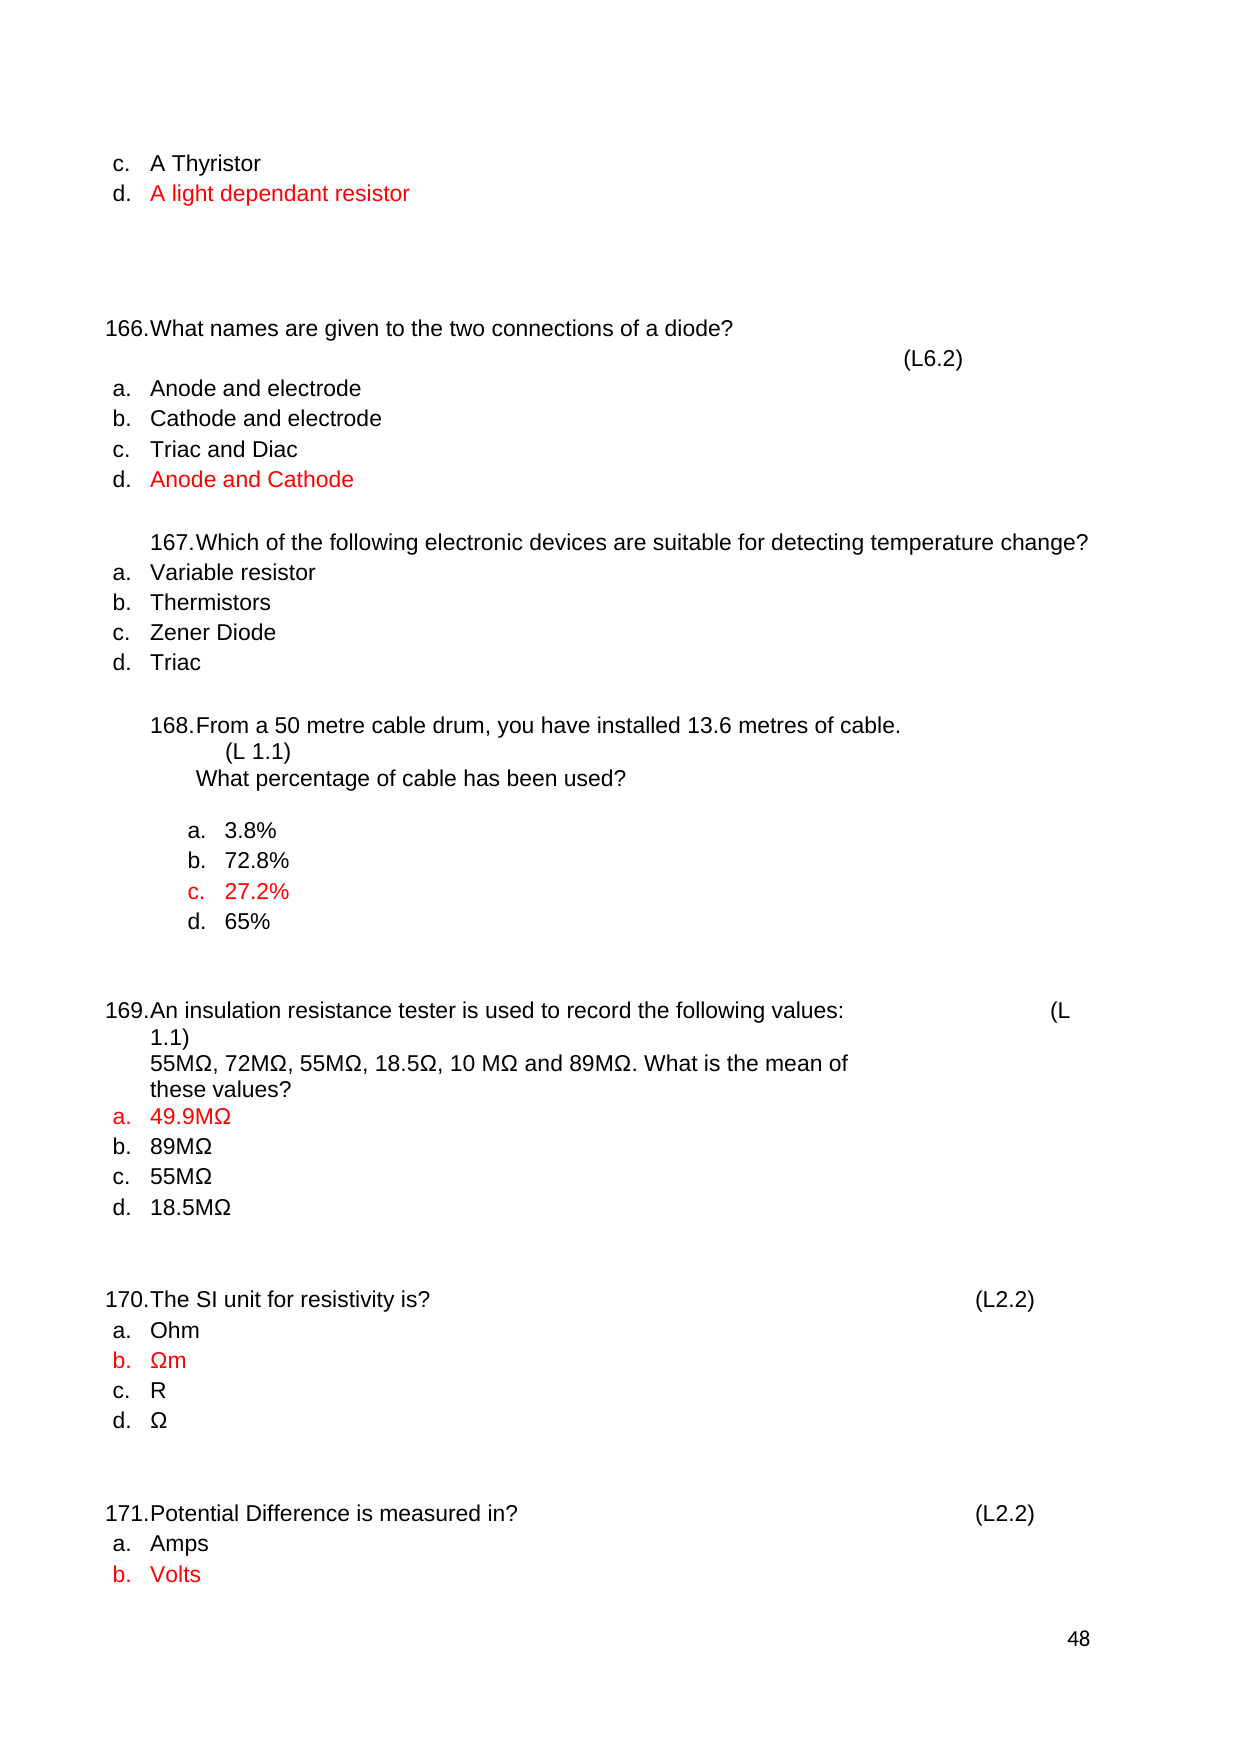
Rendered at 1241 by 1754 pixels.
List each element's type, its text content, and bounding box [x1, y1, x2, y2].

list Triac [112, 649, 1090, 708]
list Anode and Cathode [112, 466, 1090, 524]
list 89MΩ [112, 1133, 1090, 1159]
list R [112, 1377, 1090, 1403]
list Ωm [112, 1347, 1090, 1373]
list Anode and electrode [112, 375, 1090, 402]
list Triac and Diac [112, 436, 1090, 462]
list Cathode and electrode [112, 405, 1090, 432]
list Ohm [112, 1317, 1090, 1343]
list 49.9MΩ [112, 1103, 1090, 1129]
list 65% [187, 908, 1090, 934]
list Zener Diode [112, 619, 1090, 646]
list An insulation resistance tester is used to record the following values: (L 1.1) 55MΩ, 72MΩ, 55MΩ, 18.5Ω, 10 MΩ and 89MΩ. What is the mean of these values? [105, 997, 1090, 1103]
list 72.8% [187, 847, 1090, 874]
list 3.8% [187, 817, 1090, 843]
list Which of the following electronic devices are suitable for detecting temperature change? [150, 528, 1090, 555]
list 18.5MΩ [112, 1193, 1090, 1282]
list Potential Difference is measured in? (L2.2) [105, 1500, 1090, 1526]
list Amps [112, 1530, 1090, 1557]
list Ω [112, 1407, 1090, 1496]
list A Thyristor [112, 150, 1090, 176]
list The SI unit for resistivity is? (L2.2) [105, 1286, 1090, 1313]
list From a 50 metre cable drum, you have installed 13.6 metres of cable. (L 1.1) What percentage of cable has been used? [150, 712, 1090, 817]
list 55MΩ [112, 1163, 1090, 1189]
list What names are given to the two connections of a diode? (L6.2) [105, 315, 1090, 371]
list Thermistors [112, 589, 1090, 615]
list Volts [112, 1561, 1090, 1587]
list Variable resistor [112, 559, 1090, 585]
list 27.2% [187, 878, 1090, 904]
list A light dependant resistor [112, 180, 1090, 239]
